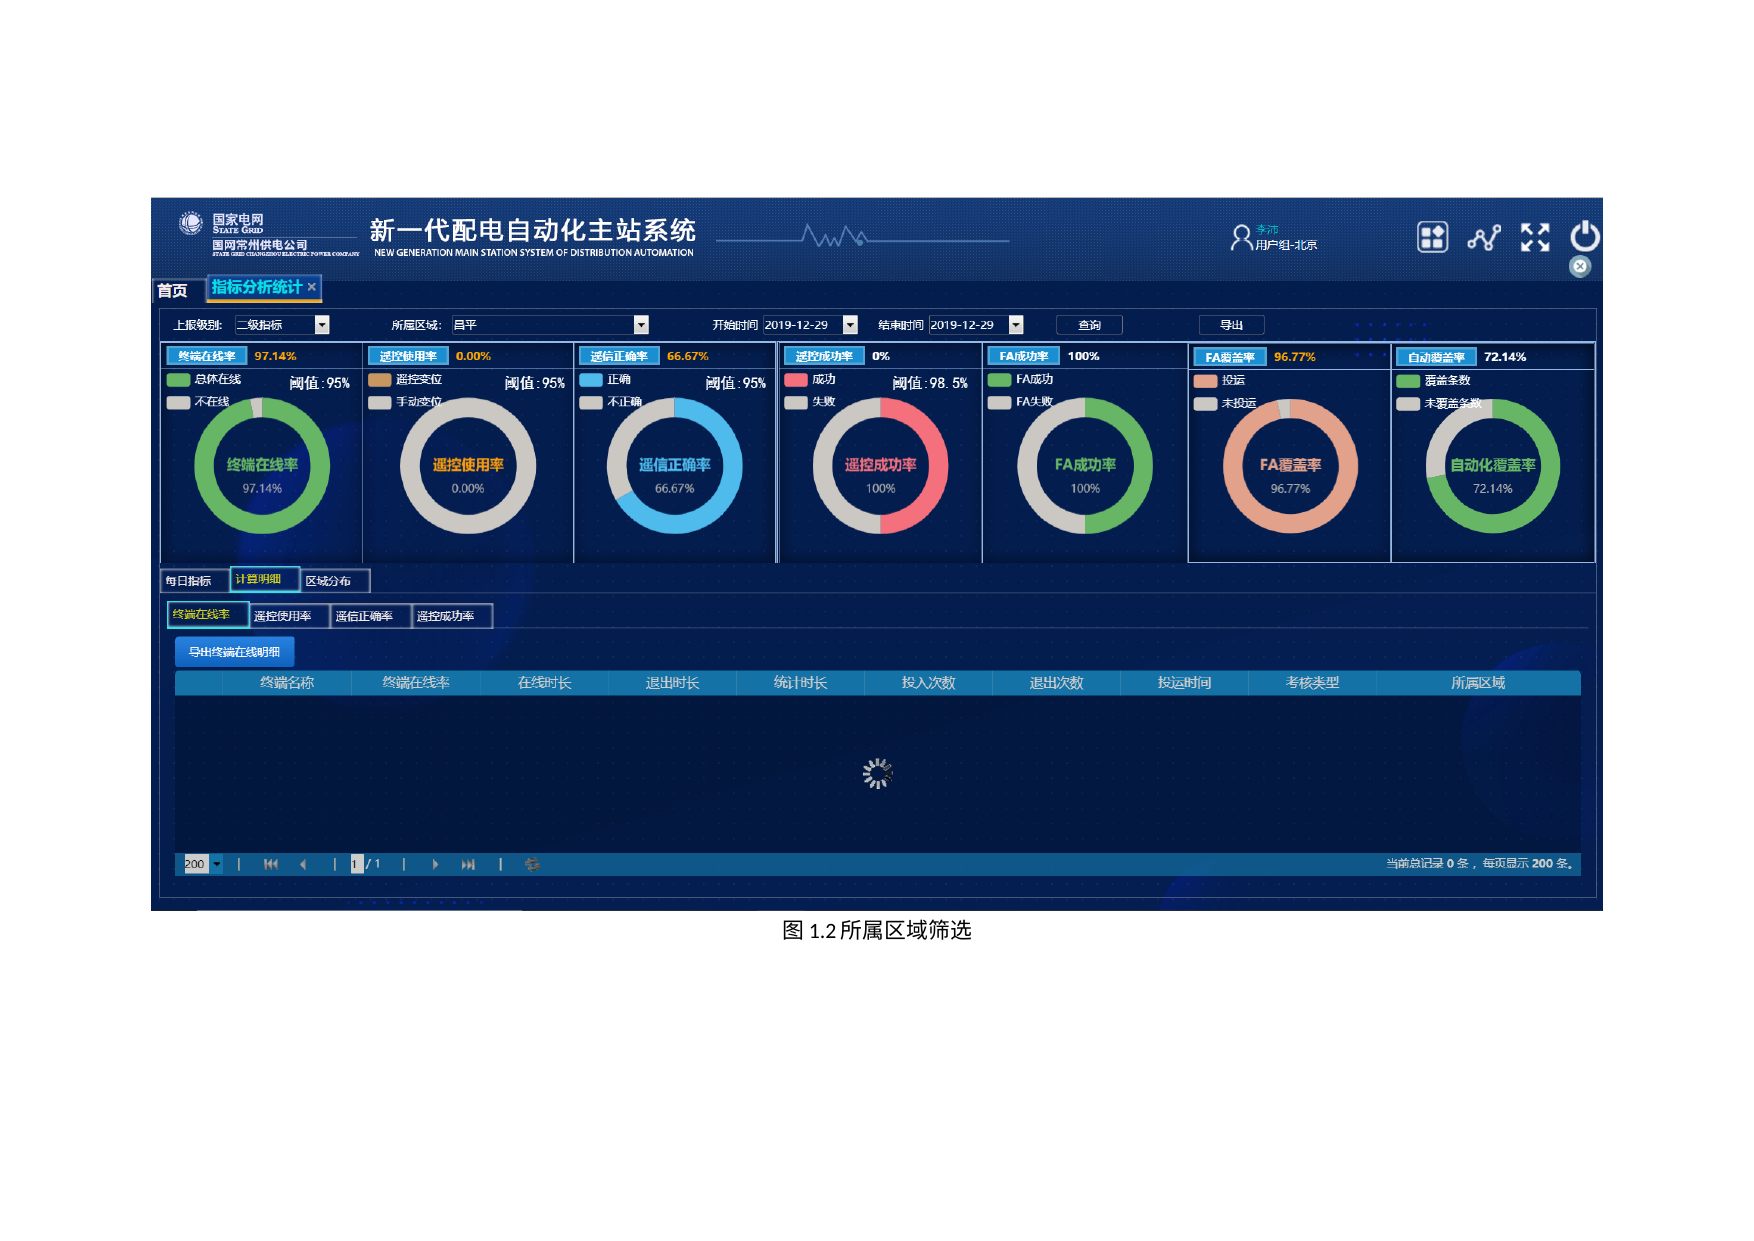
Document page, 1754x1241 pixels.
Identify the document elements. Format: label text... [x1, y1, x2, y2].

text 图1.2所属区域筛选 [150, 913, 1604, 945]
picture [151, 197, 1603, 911]
